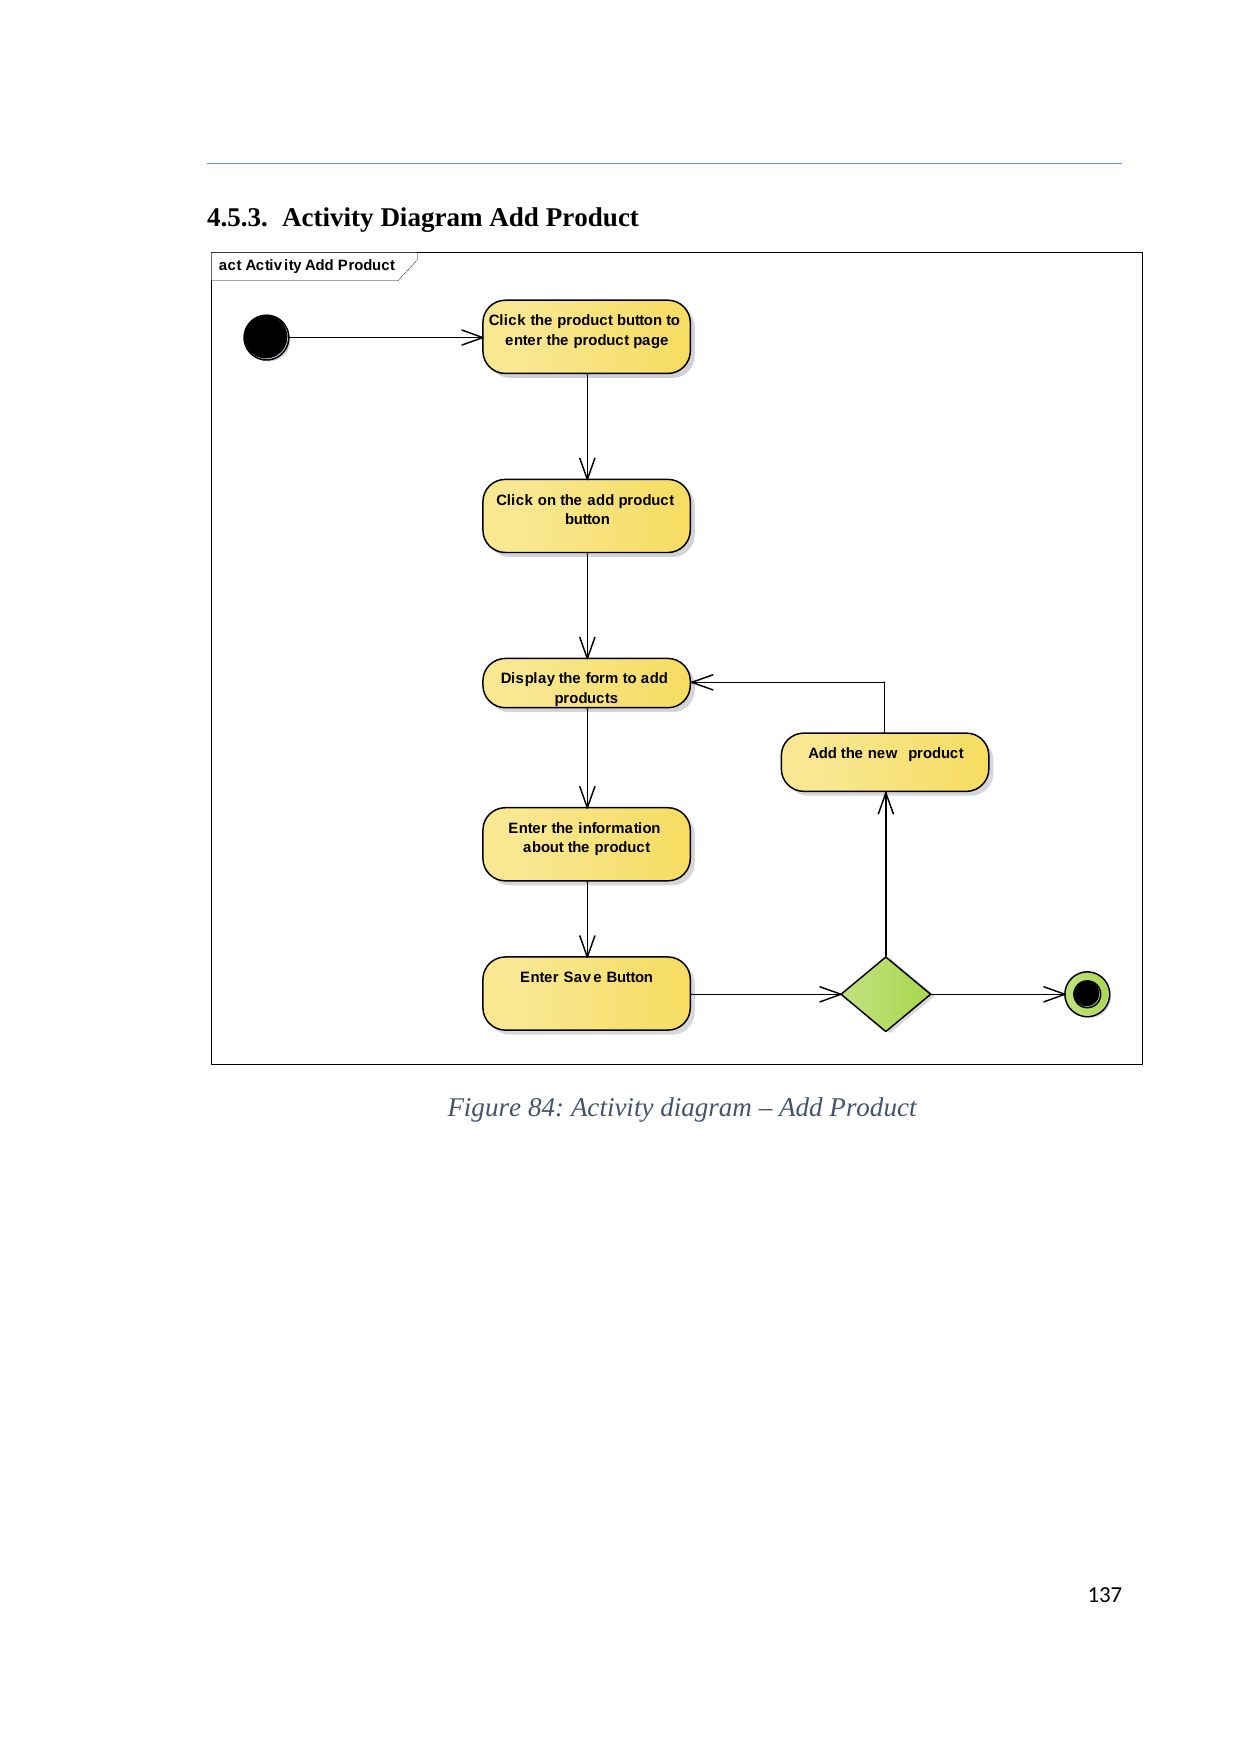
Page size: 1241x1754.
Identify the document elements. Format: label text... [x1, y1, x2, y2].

text Figure 84: Activity diagram – Add Product [244, 1091, 1122, 1122]
list Activity Diagram Add Product [207, 201, 1122, 232]
